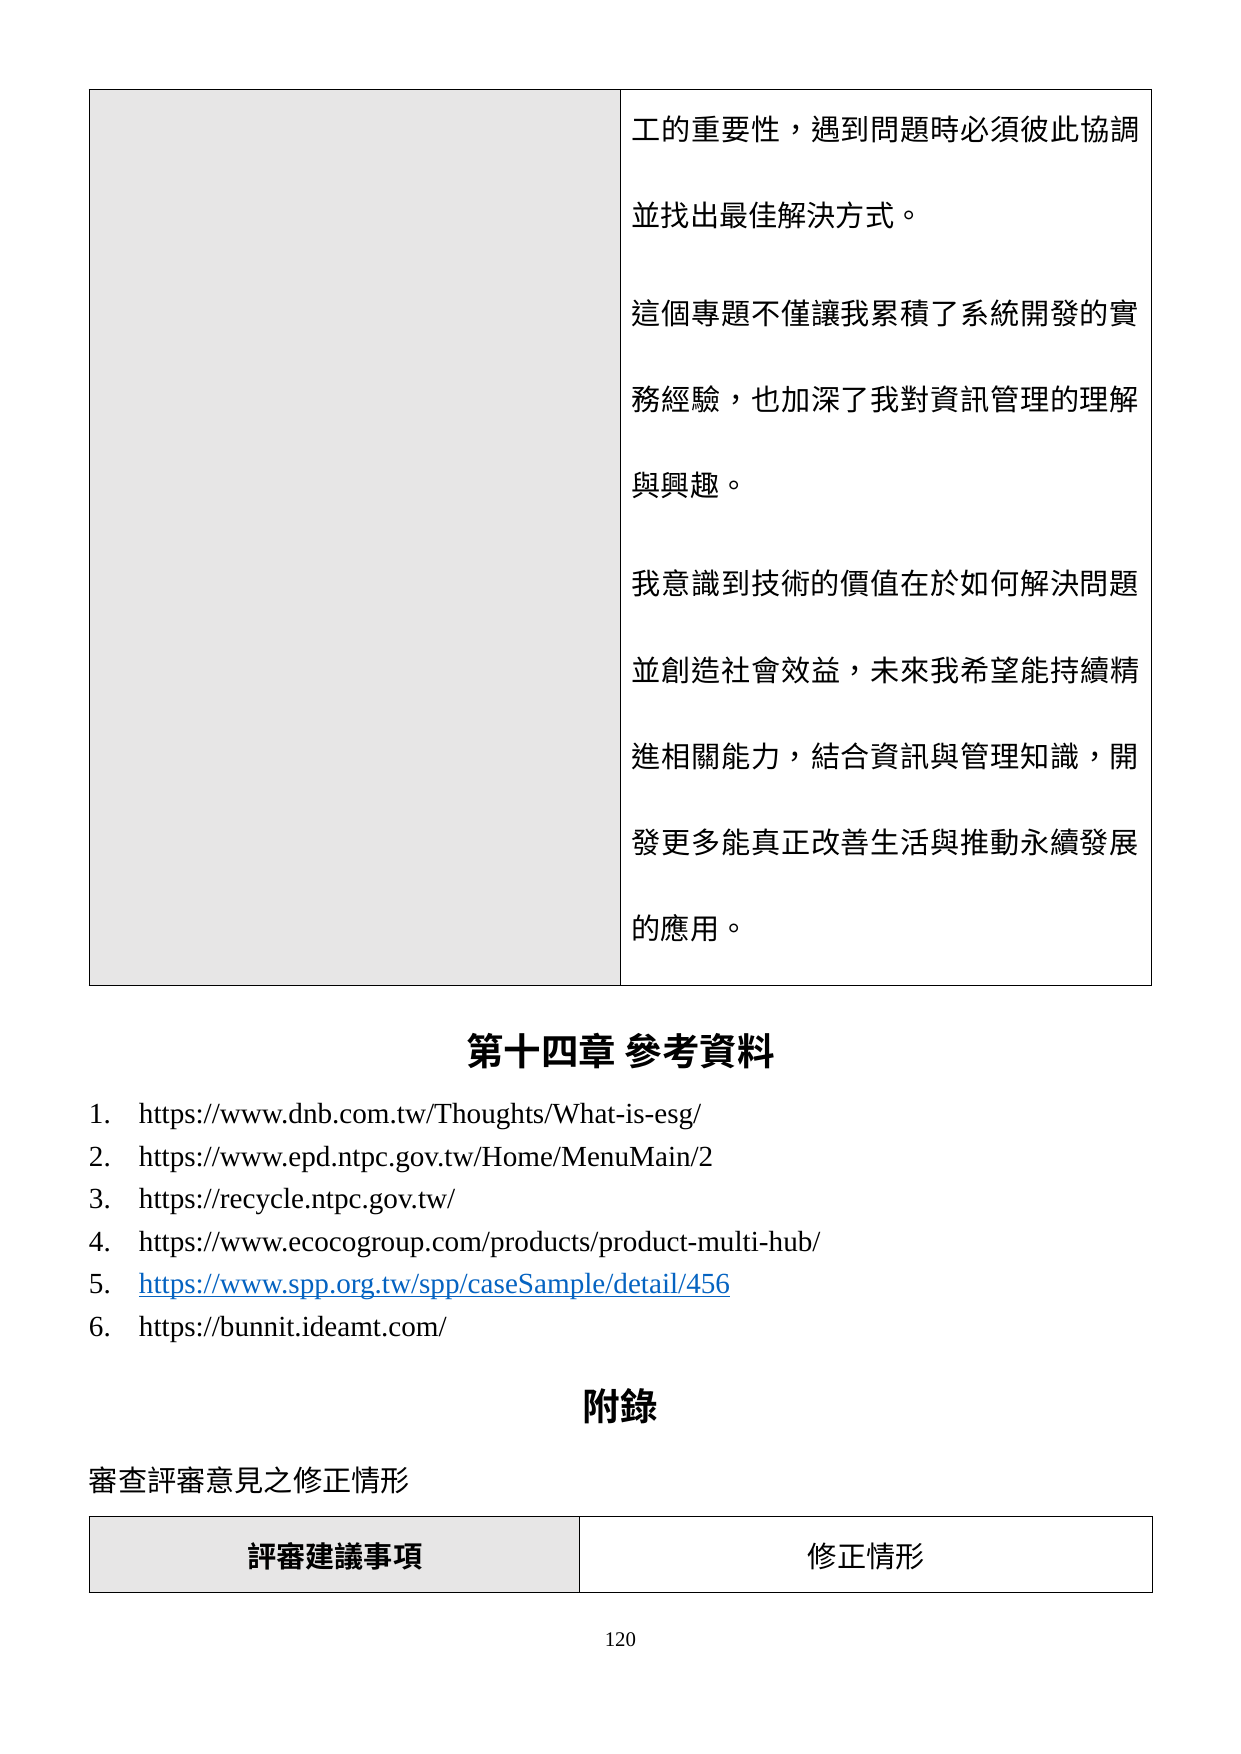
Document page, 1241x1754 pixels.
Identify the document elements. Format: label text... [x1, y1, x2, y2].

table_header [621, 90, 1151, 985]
list https://www.epd.ntpc.gov.tw/Home/MenuMain/2 [89, 1137, 1152, 1174]
list https://bunnit.ideamt.com/ [89, 1307, 1152, 1344]
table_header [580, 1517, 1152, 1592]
text 第十四章 參考資料 [89, 1011, 1152, 1086]
list https://www.dnb.com.tw/Thoughts/What-is-esg/ [89, 1094, 1152, 1132]
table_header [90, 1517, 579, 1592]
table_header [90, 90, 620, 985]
subtitle 審查評審意見之修正情形 [89, 1441, 1152, 1516]
list https://www.spp.org.tw/spp/caseSample/detail/456 [89, 1264, 1152, 1302]
subtitle 附錄 [89, 1366, 1152, 1441]
list https://www.ecocogroup.com/products/product-multi-hub/ [89, 1222, 1152, 1259]
list https://recycle.ntpc.gov.tw/ [89, 1179, 1152, 1217]
